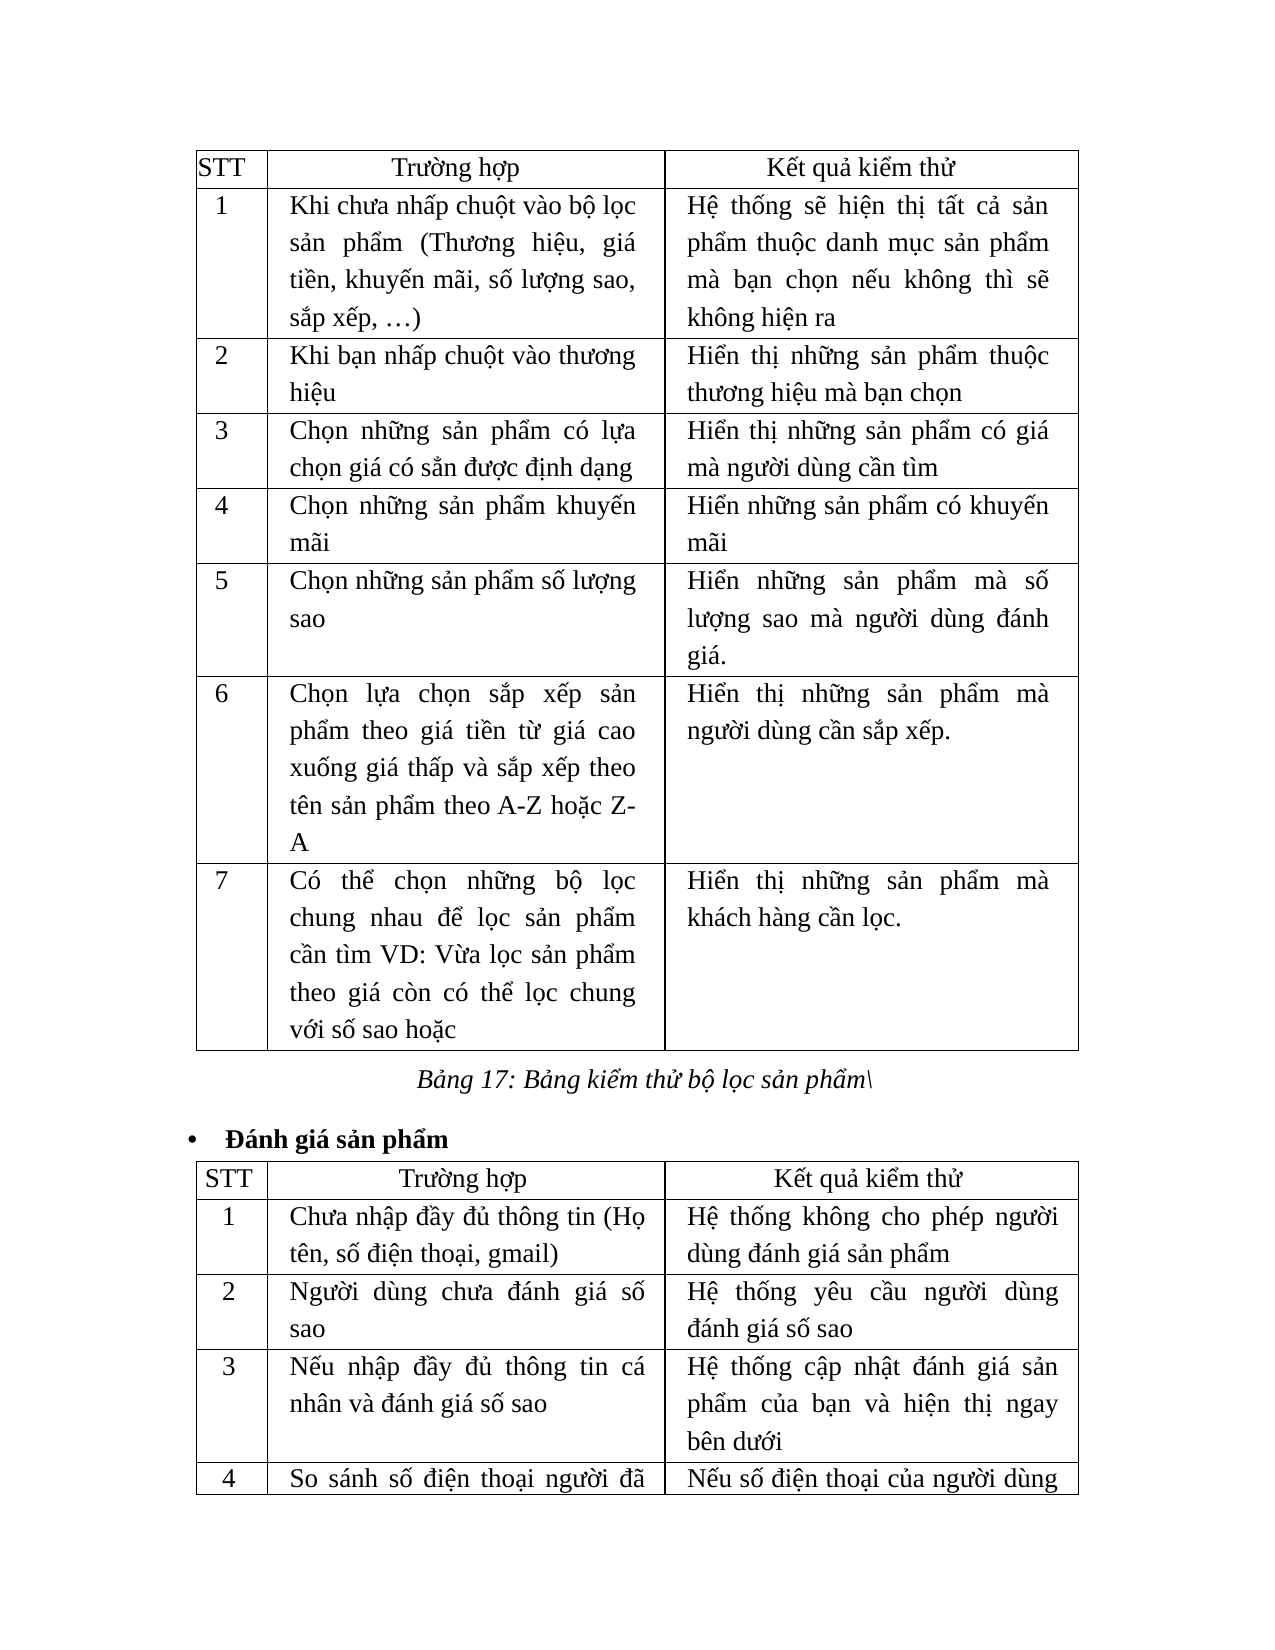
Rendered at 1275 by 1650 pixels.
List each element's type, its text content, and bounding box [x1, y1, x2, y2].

table_cell Hiển những sản phẩm có khuyến mãi [666, 489, 1078, 563]
table_cell Hệ thống không cho phép người dùng đánh giá sản phẩm [666, 1200, 1078, 1274]
table_header Trường hợp [268, 151, 664, 188]
table_cell 4 [197, 1463, 267, 1494]
table_cell 2 [197, 1275, 267, 1349]
table_cell Khi chưa nhấp chuột vào bộ lọc sản phẩm (Thương hiệu, giá tiền, khuyến mãi, số lượng sao, sắp xếp, …) [268, 189, 664, 338]
table_cell 1 [197, 189, 267, 338]
table_cell 6 [197, 677, 267, 863]
list Đánh giá sản phẩm [187, 1123, 1125, 1154]
table_header Kết quả kiểm thử [666, 151, 1078, 188]
table_cell Khi bạn nhấp chuột vào thương hiệu [268, 339, 664, 413]
table_cell Chọn những sản phẩm khuyến mãi [268, 489, 664, 563]
table_cell Chọn lựa chọn sắp xếp sản phẩm theo giá tiền từ giá cao xuống giá thấp và sắp xếp theo tên sản phẩm theo A-Z hoặc Z-A [268, 677, 664, 863]
table_cell Hiển những sản phẩm mà số lượng sao mà người dùng đánh giá. [666, 564, 1078, 676]
table_cell Chưa nhập đầy đủ thông tin (Họ tên, số điện thoại, gmail) [268, 1200, 664, 1274]
table_cell Hệ thống sẽ hiện thị tất cả sản phẩm thuộc danh mục sản phẩm mà bạn chọn nếu không thì sẽ không hiện ra [666, 189, 1078, 338]
table_header Trường hợp [268, 1162, 664, 1199]
table_header STT [197, 151, 267, 188]
table_header Kết quả kiểm thử [666, 1162, 1078, 1199]
table_cell 2 [197, 339, 267, 413]
table_cell 5 [197, 564, 267, 676]
table_cell 7 [197, 864, 267, 1050]
table_cell 3 [197, 1350, 267, 1462]
table_cell Nếu nhập đầy đủ thông tin cá nhân và đánh giá số sao [268, 1350, 664, 1462]
text Bảng 17: Bảng kiểm thử bộ lọc sản phẩm\ [165, 1063, 1125, 1095]
table_cell Người dùng chưa đánh giá số sao [268, 1275, 664, 1349]
table_cell Hiển thị những sản phẩm có giá mà người dùng cần tìm [666, 414, 1078, 488]
table_cell Chọn những sản phẩm có lựa chọn giá có sẳn được định dạng [268, 414, 664, 488]
table_cell Có thể chọn những bộ lọc chung nhau để lọc sản phẩm cần tìm VD: Vừa lọc sản phẩm theo giá còn có thể lọc chung với số sao hoặc [268, 864, 664, 1050]
table_cell Hệ thống cập nhật đánh giá sản phẩm của bạn và hiện thị ngay bên dưới [666, 1350, 1078, 1462]
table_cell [268, 1463, 664, 1494]
table_cell Hiển thị những sản phẩm thuộc thương hiệu mà bạn chọn [666, 339, 1078, 413]
table_cell 3 [197, 414, 267, 488]
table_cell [666, 1463, 1078, 1494]
table_cell 4 [197, 489, 267, 563]
table_cell Chọn những sản phẩm số lượng sao [268, 564, 664, 676]
table_cell Hệ thống yêu cầu người dùng đánh giá số sao [666, 1275, 1078, 1349]
table_cell Hiển thị những sản phẩm mà khách hàng cần lọc. [666, 864, 1078, 1050]
table_cell 1 [197, 1200, 267, 1274]
table_header STT [197, 1162, 267, 1199]
table_cell Hiển thị những sản phẩm mà người dùng cần sắp xếp. [666, 677, 1078, 863]
